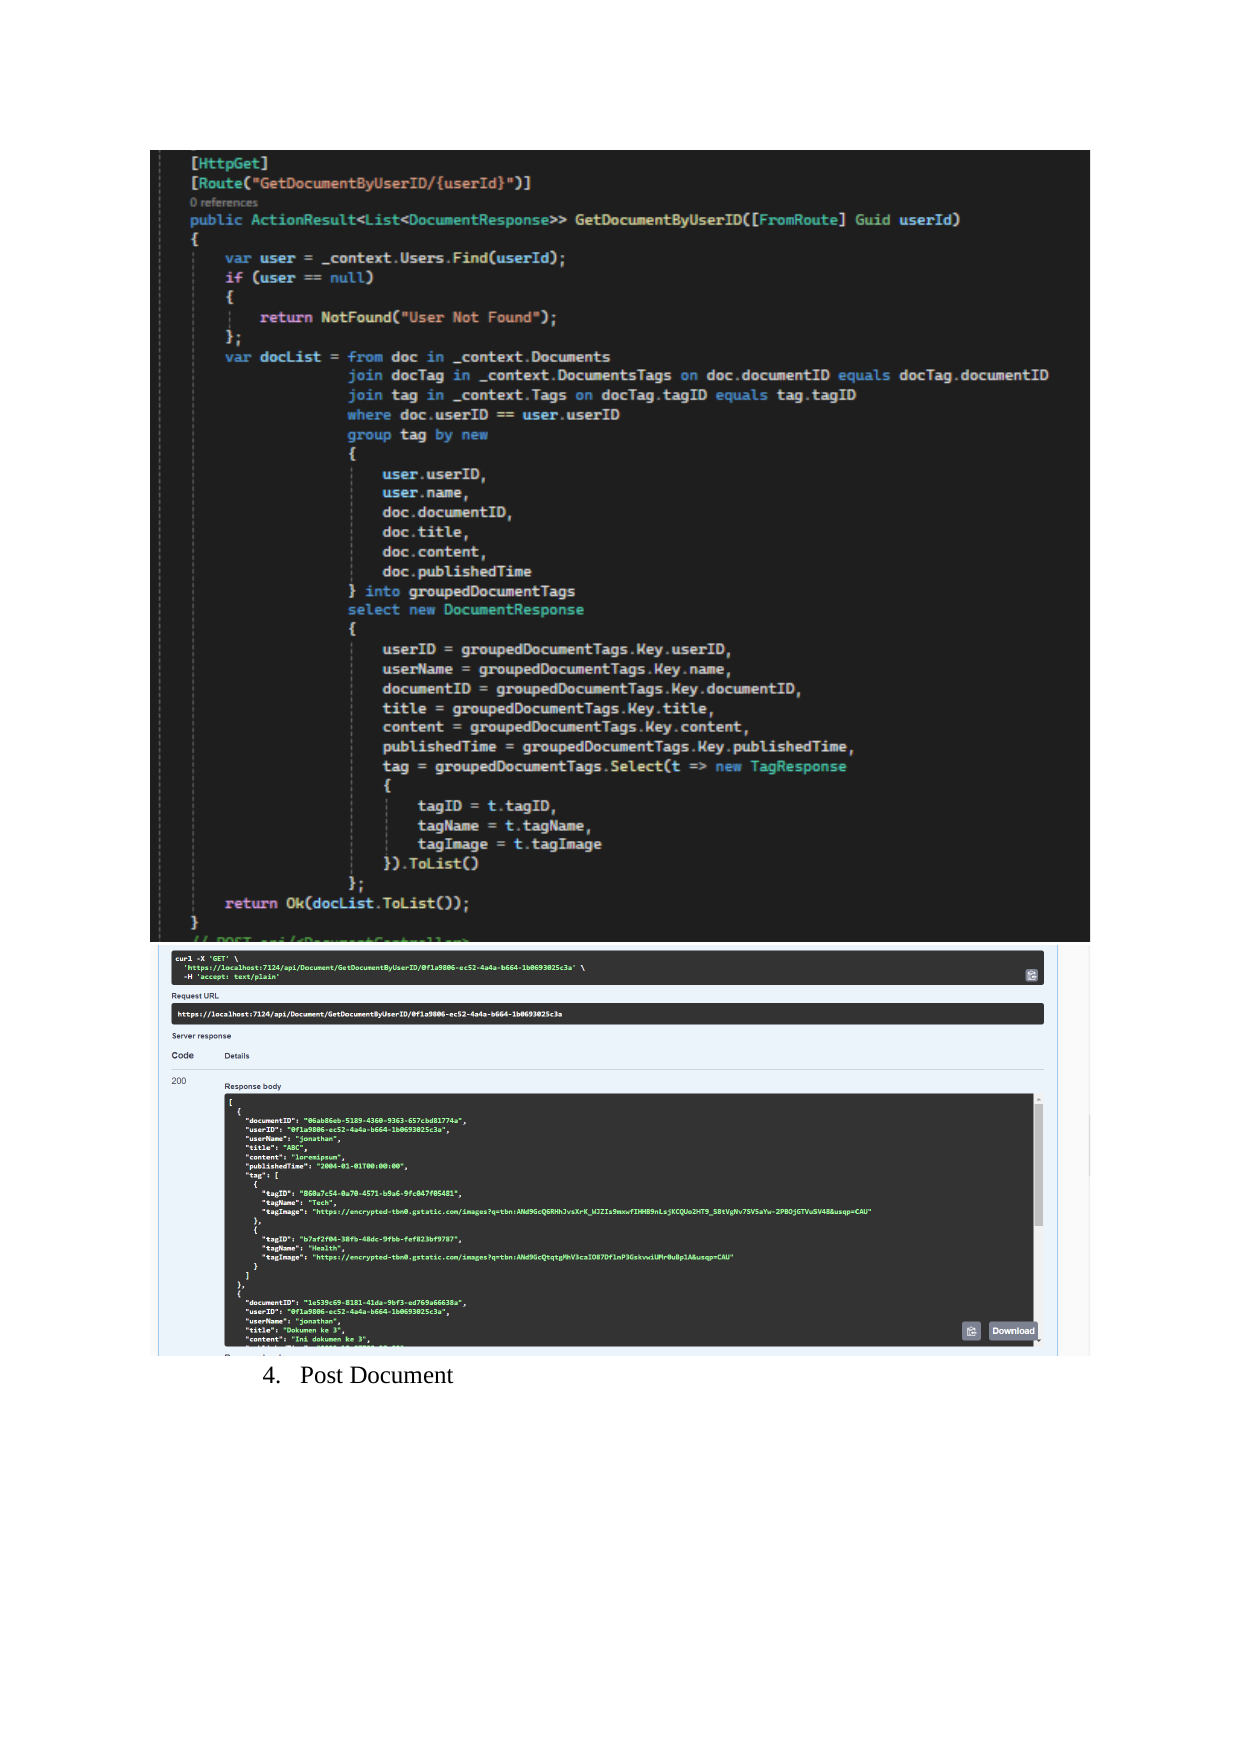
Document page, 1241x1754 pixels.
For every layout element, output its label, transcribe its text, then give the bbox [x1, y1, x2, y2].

list Post Document [262, 1360, 1090, 1388]
picture [150, 150, 1091, 942]
picture [150, 945, 1091, 1356]
